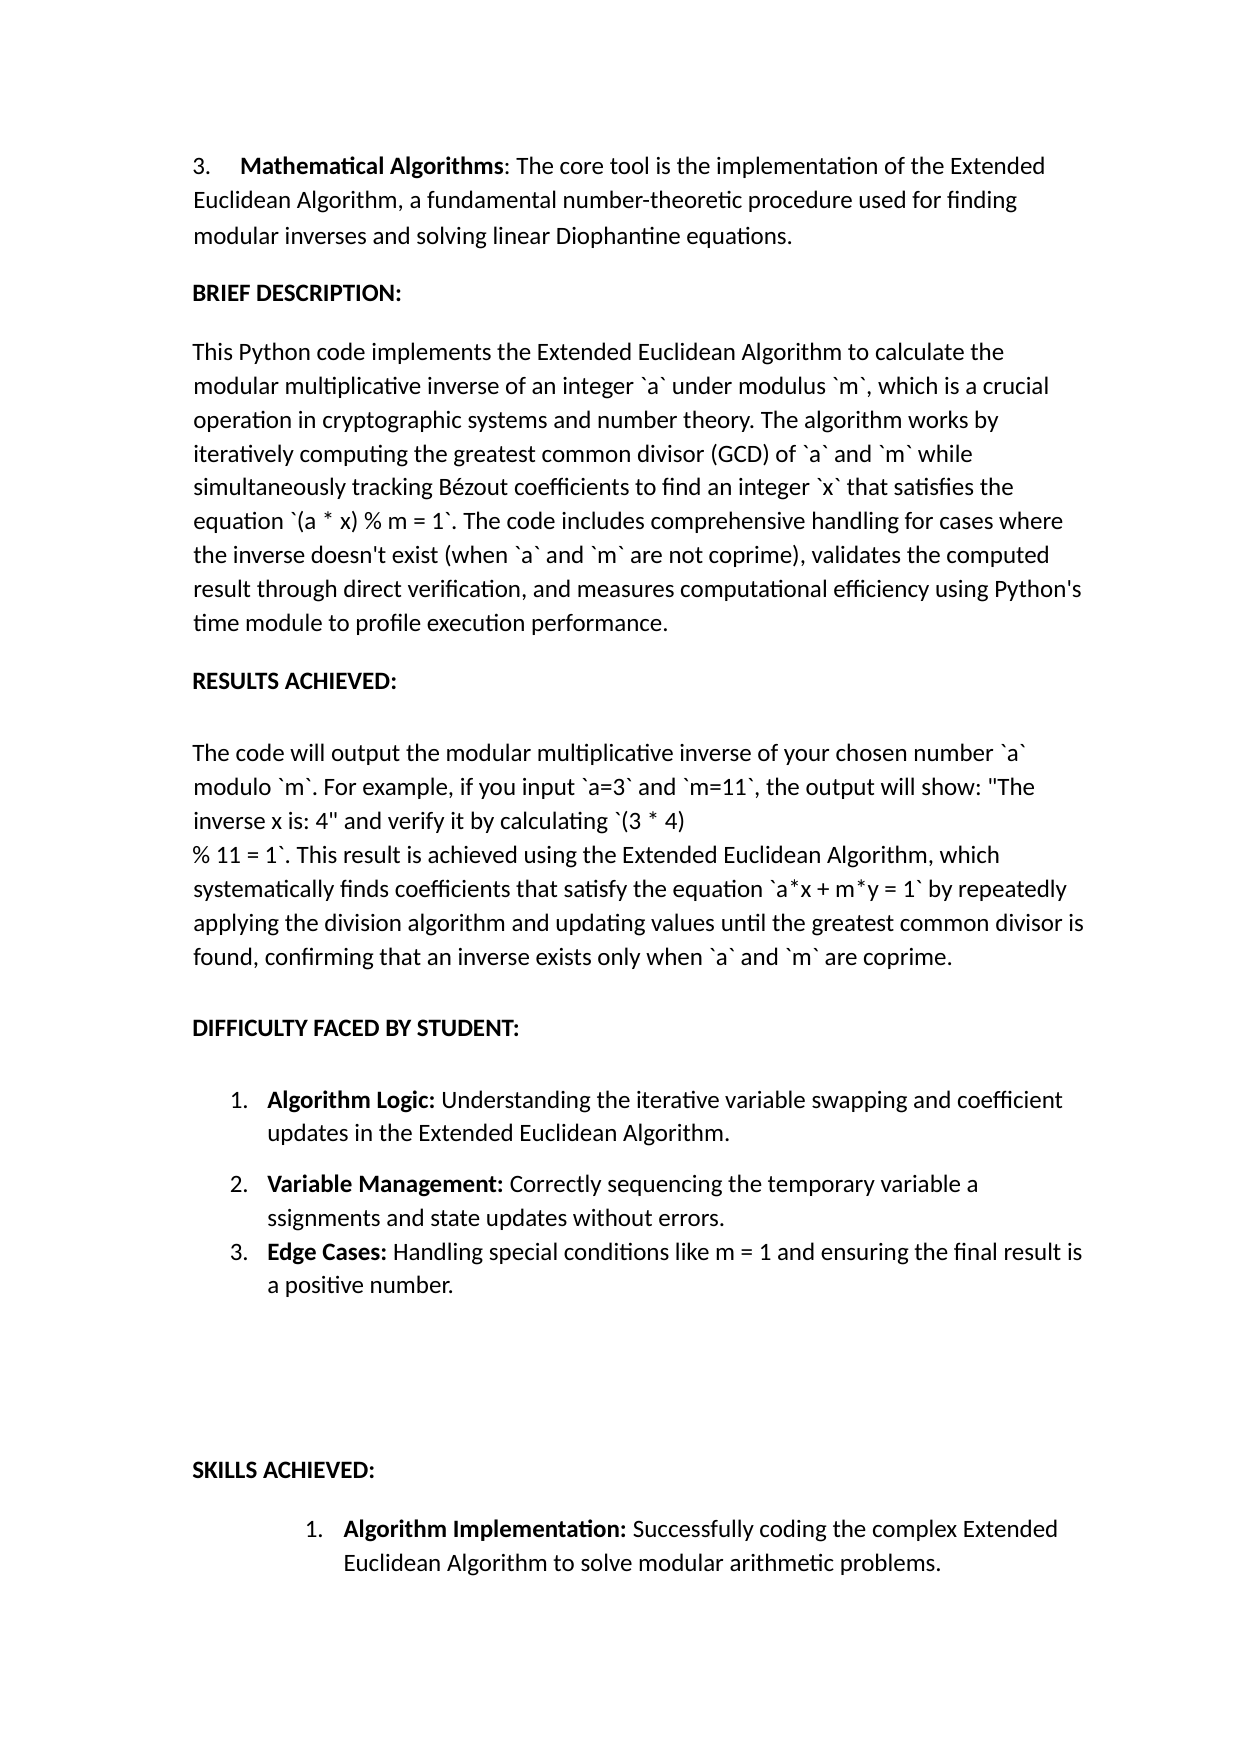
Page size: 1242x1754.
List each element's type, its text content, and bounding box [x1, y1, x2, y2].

text DIFFICULTY FACED BY STUDENT: [192, 1012, 1113, 1043]
text % 11 = 1`. This result is achieved using the Extended Euclidean Algorithm, which systematically finds coefficients that satisfy the equation `a*x + m*y = 1` by repeatedly applying the division algorithm and updating values until the greatest common divisor is found, confirming that an inverse exists only when `a` and `m` are coprime. [192, 839, 1089, 971]
text This Python code implements the Extended Euclidean Algorithm to calculate the modular multiplicative inverse of an integer `a` under modulus `m`, which is a crucial operation in cryptographic systems and number theory. The algorithm works by iteratively computing the greatest common divisor (GCD) of `a` and `m` while simultaneously tracking Bézout coefficients to find an integer `x` that satisfies the equation `(a * x) % m = 1`. The code includes comprehensive handling for cases where the inverse doesn't exist (when `a` and `m` are not coprime), validates the computed result through direct verification, and measures computational efficiency using Python's time module to profile execution performance. [192, 336, 1089, 637]
list Mathematical Algorithms: The core tool is the implementation of the Extended Euclidean Algorithm, a fundamental number-theoretic procedure used for finding modular inverses and solving linear Diophantine equations. [192, 150, 1089, 251]
list Algorithm Logic: Understanding the iterative variable swapping and coefficient updates in the Extended Euclidean Algorithm. [229, 1084, 1089, 1148]
text The code will output the modular multiplicative inverse of your chosen number `a` modulo `m`. For example, if you input `a=3` and `m=11`, the output will show: "The inverse x is: 4" and verify it by calculating `(3 * 4) [192, 737, 1089, 835]
list Algorithm Implementation: Successfully coding the complex Extended Euclidean Algorithm to solve modular arithmetic problems. [304, 1514, 1089, 1578]
list Variable Management: Correctly sequencing the temporary variable a ssignments and state updates without errors. [229, 1168, 1089, 1232]
text SKILLS ACHIEVED: [192, 1454, 1113, 1485]
text RESULTS ACHIEVED: [192, 666, 1113, 696]
list Edge Cases: Handling special conditions like m = 1 and ensuring the final result is a positive number. [229, 1236, 1089, 1300]
text BRIEF DESCRIPTION: [192, 277, 1113, 307]
